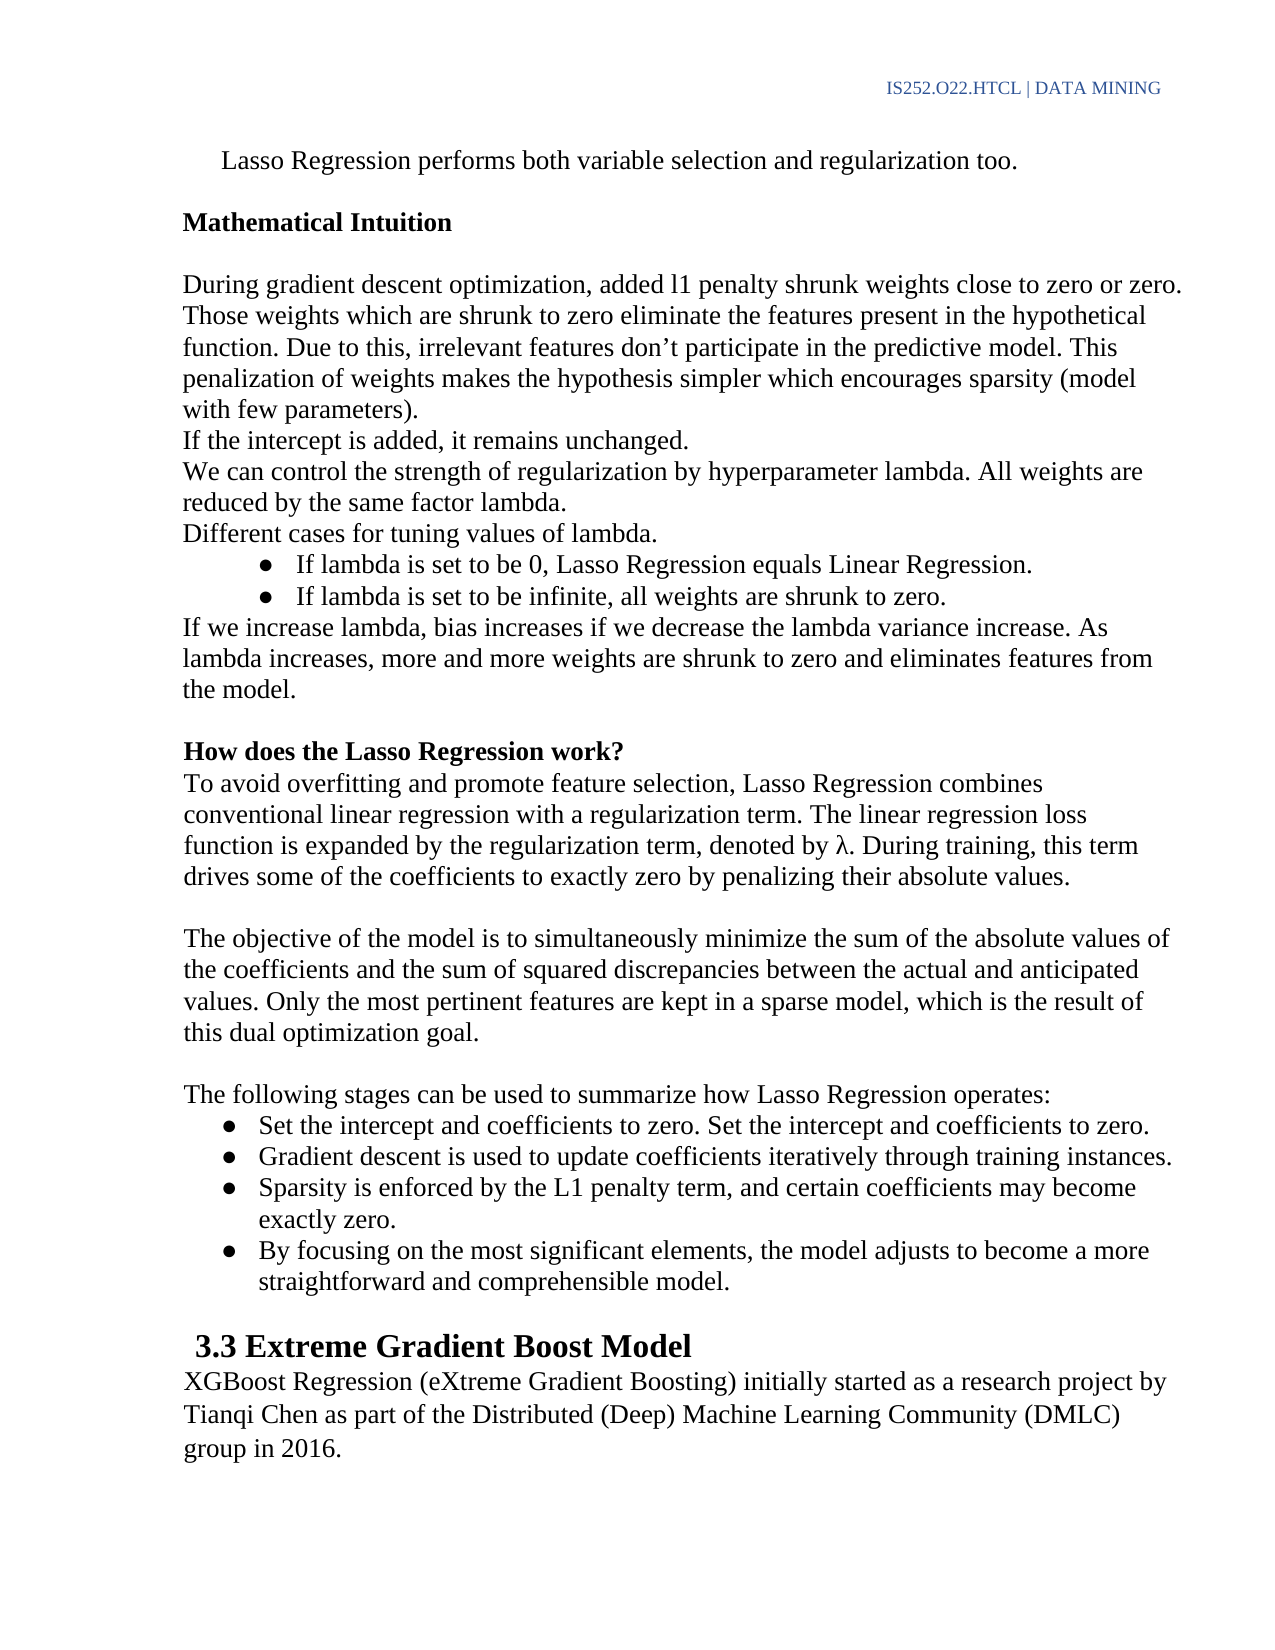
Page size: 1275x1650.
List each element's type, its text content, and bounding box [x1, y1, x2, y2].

list By focusing on the most significant elements, the model adjusts to become a more straightforward and comprehensible model. [221, 1234, 1183, 1296]
subtitle 3.3 Extreme Gradient Boost Model [195, 1327, 1183, 1365]
text How does the Lasso Regression work? [108, 736, 1183, 767]
list Sparsity is enforced by the L1 penalty term, and certain coefficients may become exactly zero. [221, 1172, 1183, 1234]
text lambda increases, more and more weights are shrunk to zero and eliminates features from [182, 642, 1183, 673]
text The following stages can be used to summarize how Lasso Regression operates: [183, 1078, 1183, 1109]
text The objective of the model is to simultaneously minimize the sum of the absolute values of the coefficients and the sum of squared discrepancies between the actual and anticipated values. Only the most pertinent features are kept in a sparse model, which is the result of this dual optimization goal. [183, 922, 1183, 1047]
list Gradient descent is used to update coefficients iteratively through training instances. [221, 1140, 1183, 1172]
text To avoid overfitting and promote feature selection, Lasso Regression combines conventional linear regression with a regularization term. The linear regression loss function is expanded by the regularization term, denoted by λ. During training, this term drives some of the coefficients to exactly zero by penalizing their absolute values. [183, 767, 1183, 891]
text Lasso Regression performs both variable selection and regularization too. [221, 144, 1183, 175]
text Different cases for tuning values of lambda. [182, 517, 1183, 549]
list Set the intercept and coefficients to zero. Set the intercept and coefficients to zero. [221, 1109, 1183, 1140]
text Mathematical Intuition [182, 206, 1183, 237]
text the model. [182, 673, 1183, 704]
text XGBoost Regression (eXtreme Gradient Boosting) initially started as a research project by Tianqi Chen as part of the Distributed (Deep) Machine Learning Community (DMLC) group in 2016. [183, 1365, 1183, 1463]
text If the intercept is added, it remains unchanged. [182, 424, 1183, 455]
text During gradient descent optimization, added l1 penalty shrunk weights close to zero or zero. Those weights which are shrunk to zero eliminate the features present in the hypothetical function. Due to this, irrelevant features don’t participate in the predictive model. This penalization of weights makes the hypothesis simpler which encourages sparsity (model with few parameters). [182, 268, 1183, 424]
text We can control the strength of regularization by hyperparameter lambda. All weights are reduced by the same factor lambda. [182, 455, 1183, 517]
list If lambda is set to be infinite, all weights are shrunk to zero. [257, 580, 1183, 611]
list If lambda is set to be 0, Lasso Regression equals Linear Regression. [257, 549, 1183, 580]
text If we increase lambda, bias increases if we decrease the lambda variance increase. As [182, 611, 1183, 642]
